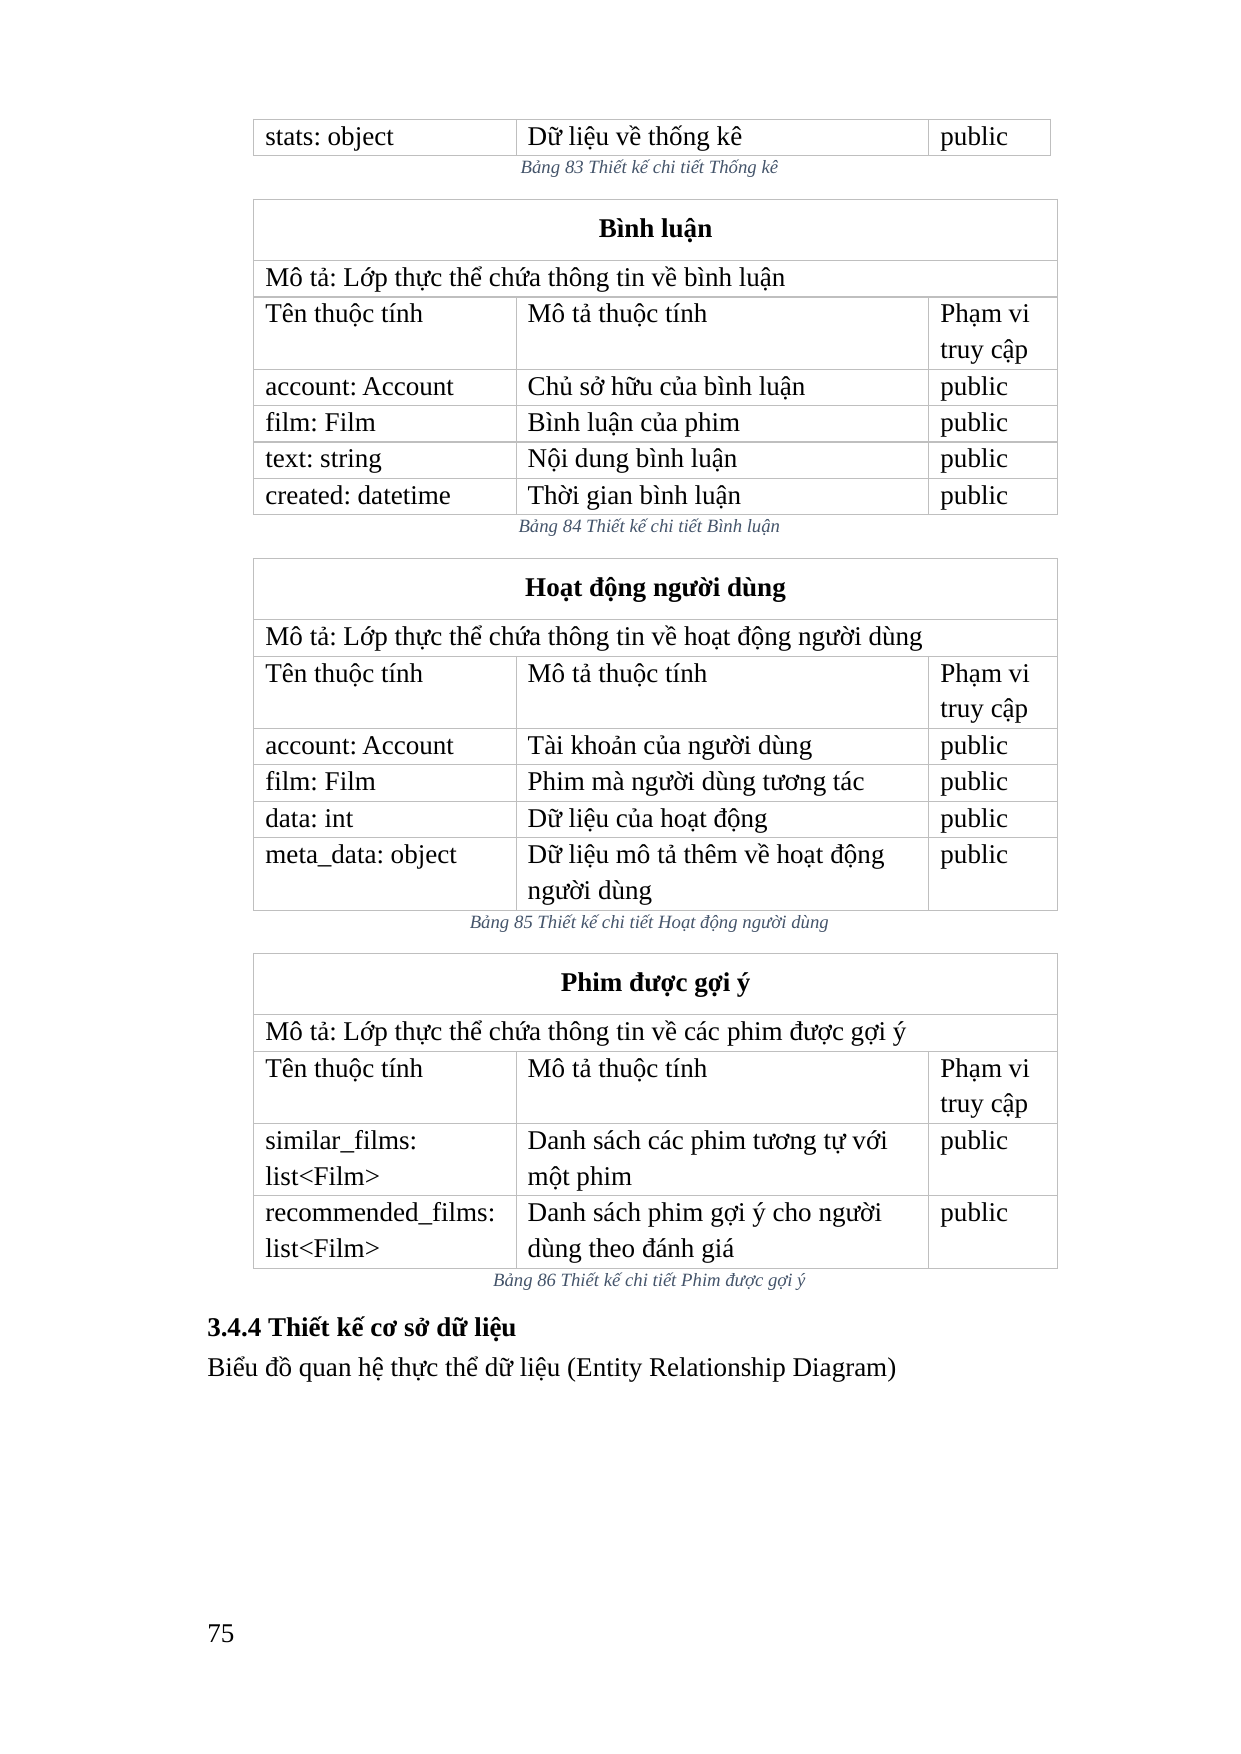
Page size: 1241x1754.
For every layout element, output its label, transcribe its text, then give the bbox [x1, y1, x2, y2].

table_cell Dữ liệu của hoạt động [517, 802, 928, 837]
table_header Bình luận [254, 200, 1057, 260]
table_cell public [929, 729, 1057, 764]
table_cell public [929, 1124, 1057, 1195]
table_cell account: Account [254, 370, 516, 405]
table_cell Tên thuộc tính [254, 298, 516, 368]
table_cell created: datetime [254, 479, 516, 514]
table_cell public [929, 370, 1057, 405]
table_header Hoạt động người dùng [254, 559, 1057, 619]
text Bảng 83 Thiết kế chi tiết Thống kê [207, 156, 1093, 178]
table_cell Thời gian bình luận [517, 479, 928, 514]
table_cell film: Film [254, 765, 516, 801]
table_cell Mô tả: Lớp thực thể chứa thông tin về bình luận [254, 261, 1057, 296]
table_cell similar_films: list<Film> [254, 1124, 516, 1195]
table_cell Phạm vi truy cập [929, 298, 1057, 368]
table_cell account: Account [254, 729, 516, 764]
table_header Phim được gợi ý [254, 954, 1057, 1014]
table_cell Dữ liệu mô tả thêm về hoạt động người dùng [517, 838, 928, 909]
table_cell Mô tả: Lớp thực thể chứa thông tin về hoạt động người dùng [254, 620, 1057, 656]
table_cell public [929, 120, 1050, 155]
table_cell Chủ sở hữu của bình luận [517, 370, 928, 405]
text Bảng 84 Thiết kế chi tiết Bình luận [207, 515, 1093, 537]
table_cell Tên thuộc tính [254, 657, 516, 728]
table_cell film: Film [254, 406, 516, 441]
table_cell Bình luận của phim [517, 406, 928, 441]
table_cell Phim mà người dùng tương tác [517, 765, 928, 801]
text Biểu đồ quan hệ thực thể dữ liệu (Entity Relationship Diagram) [207, 1351, 1093, 1382]
table_cell Phạm vi truy cập [929, 1052, 1057, 1123]
table_cell public [929, 406, 1057, 441]
table_cell Mô tả thuộc tính [517, 1052, 928, 1123]
table_cell Danh sách phim gợi ý cho người dùng theo đánh giá [517, 1196, 928, 1267]
table_cell Danh sách các phim tương tự với một phim [517, 1124, 928, 1195]
text Bảng 85 Thiết kế chi tiết Hoạt động người dùng [207, 911, 1093, 932]
table_cell public [929, 802, 1057, 837]
table_cell public [929, 479, 1057, 514]
table_cell public [929, 838, 1057, 909]
table_cell public [929, 765, 1057, 801]
table_cell text: string [254, 443, 516, 478]
table_cell Dữ liệu về thống kê [517, 120, 928, 155]
table_cell public [929, 1196, 1057, 1267]
subtitle 3.4.4 Thiết kế cơ sở dữ liệu [207, 1311, 1093, 1342]
table_cell Mô tả thuộc tính [517, 298, 928, 368]
table_cell stats: object [254, 120, 516, 155]
table_cell Mô tả: Lớp thực thể chứa thông tin về các phim được gợi ý [254, 1015, 1057, 1051]
table_cell public [929, 443, 1057, 478]
table_cell Phạm vi truy cập [929, 657, 1057, 728]
table_cell Tên thuộc tính [254, 1052, 516, 1123]
table_cell meta_data: object [254, 838, 516, 909]
table_cell Mô tả thuộc tính [517, 657, 928, 728]
text Bảng 86 Thiết kế chi tiết Phim được gợi ý [207, 1268, 1093, 1290]
table_cell Nội dung bình luận [517, 443, 928, 478]
table_cell data: int [254, 802, 516, 837]
table_cell Tài khoản của người dùng [517, 729, 928, 764]
table_cell recommended_films: list<Film> [254, 1196, 516, 1267]
